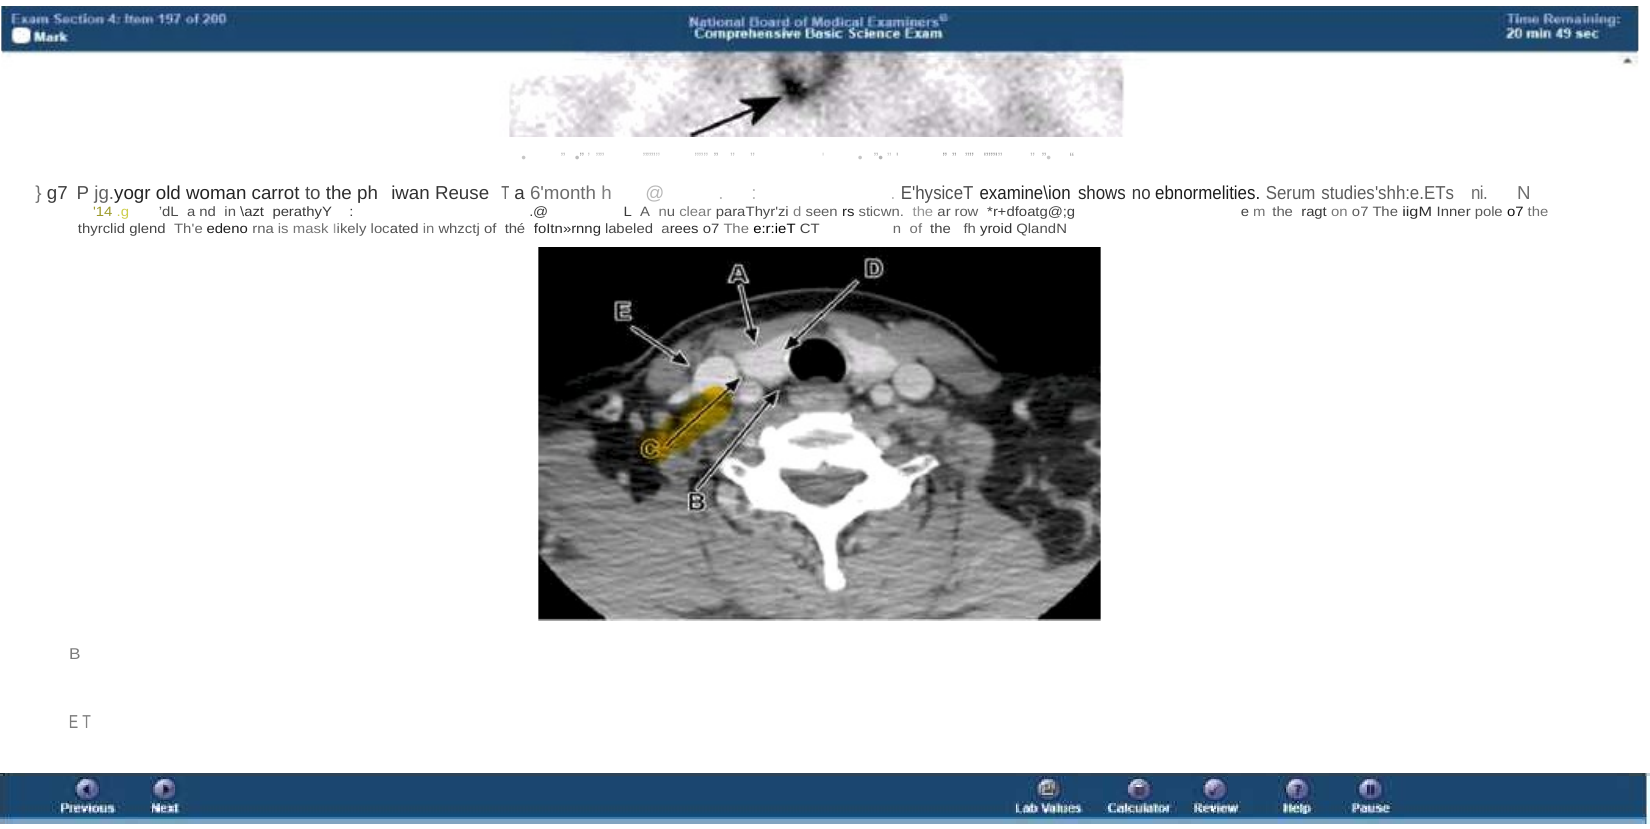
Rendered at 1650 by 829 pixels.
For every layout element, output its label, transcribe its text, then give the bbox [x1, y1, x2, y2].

text • ” •” ’ ”” ”””” ””” ” ” ” ' • ”• ” ' ” ” ”” '””'” ” ”• “ [521, 150, 1650, 165]
text '14 .g ’dL a nd in \azt perathyY : .@ L A nu clear paraThyr'zi d seen rs sticwn. the ar row *r+dfoatg@;g e m the ragt on o7 The iigM Inner pole o7 the thyrclid glend Th'e edeno rna is mask Iikely located in whzctj of thé foItn»rnng labeled arees o7 The e:r:ieT CT n of the fh yroid QlandN [78, 203, 1559, 236]
text E T [69, 711, 1650, 732]
text B [69, 645, 1650, 663]
picture [0, 773, 1650, 824]
picture [1, 6, 1639, 137]
text } g7 P jg.yogr old woman carrot to the ph iwan Reuse T a 6'month h @ . : . E'hysiceT examine\ion shows no ebnormelities. Serum studies'shh:e.ETs ni. N [35, 182, 1650, 203]
picture [538, 247, 1101, 621]
